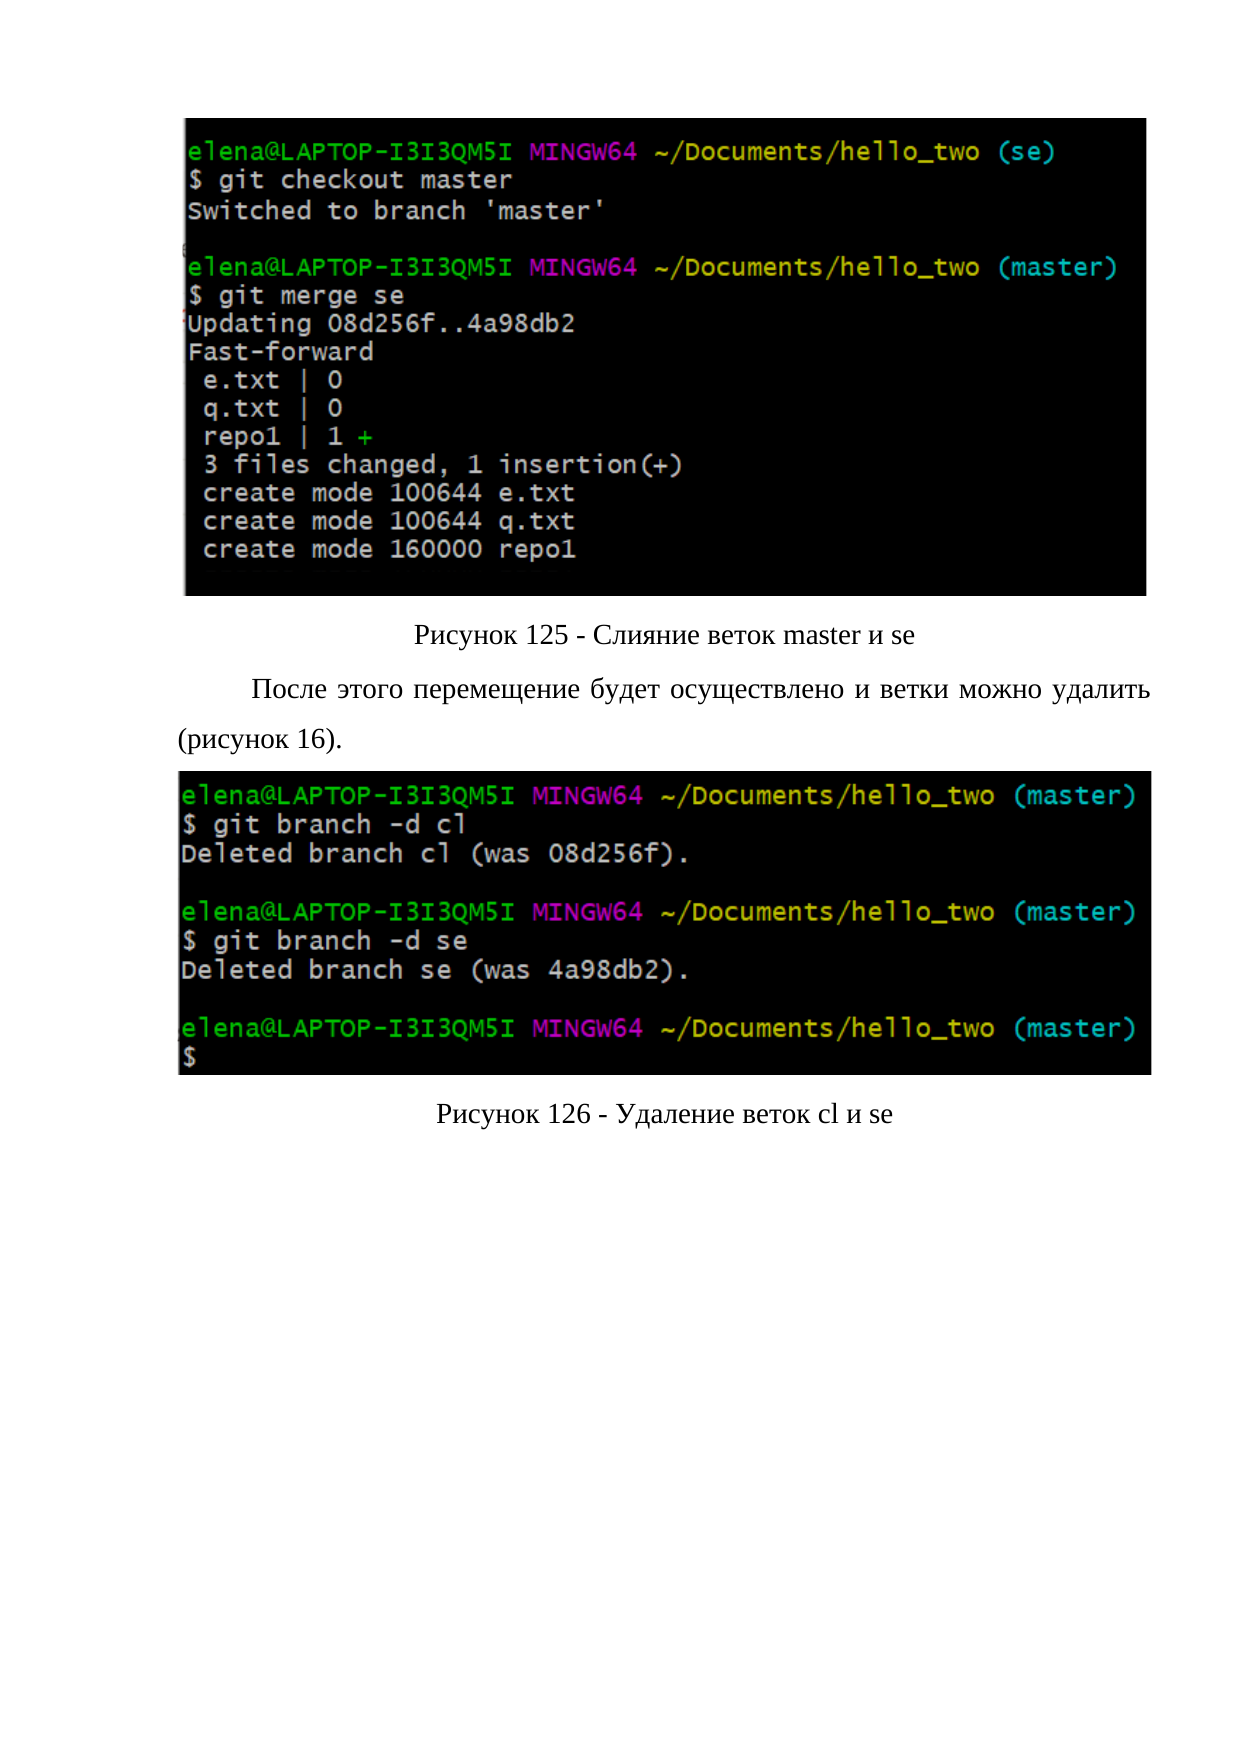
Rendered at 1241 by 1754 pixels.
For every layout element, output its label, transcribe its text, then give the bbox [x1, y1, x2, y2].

picture [182, 118, 1147, 596]
text Рисунок 126 - Удаление веток cl и se [177, 1096, 1152, 1129]
picture [177, 771, 1152, 1075]
text После этого перемещение будет осуществлено и ветки можно удалить (рисунок 16). [177, 671, 1152, 755]
text Рисунок 125 - Слияние веток master и se [177, 617, 1152, 650]
